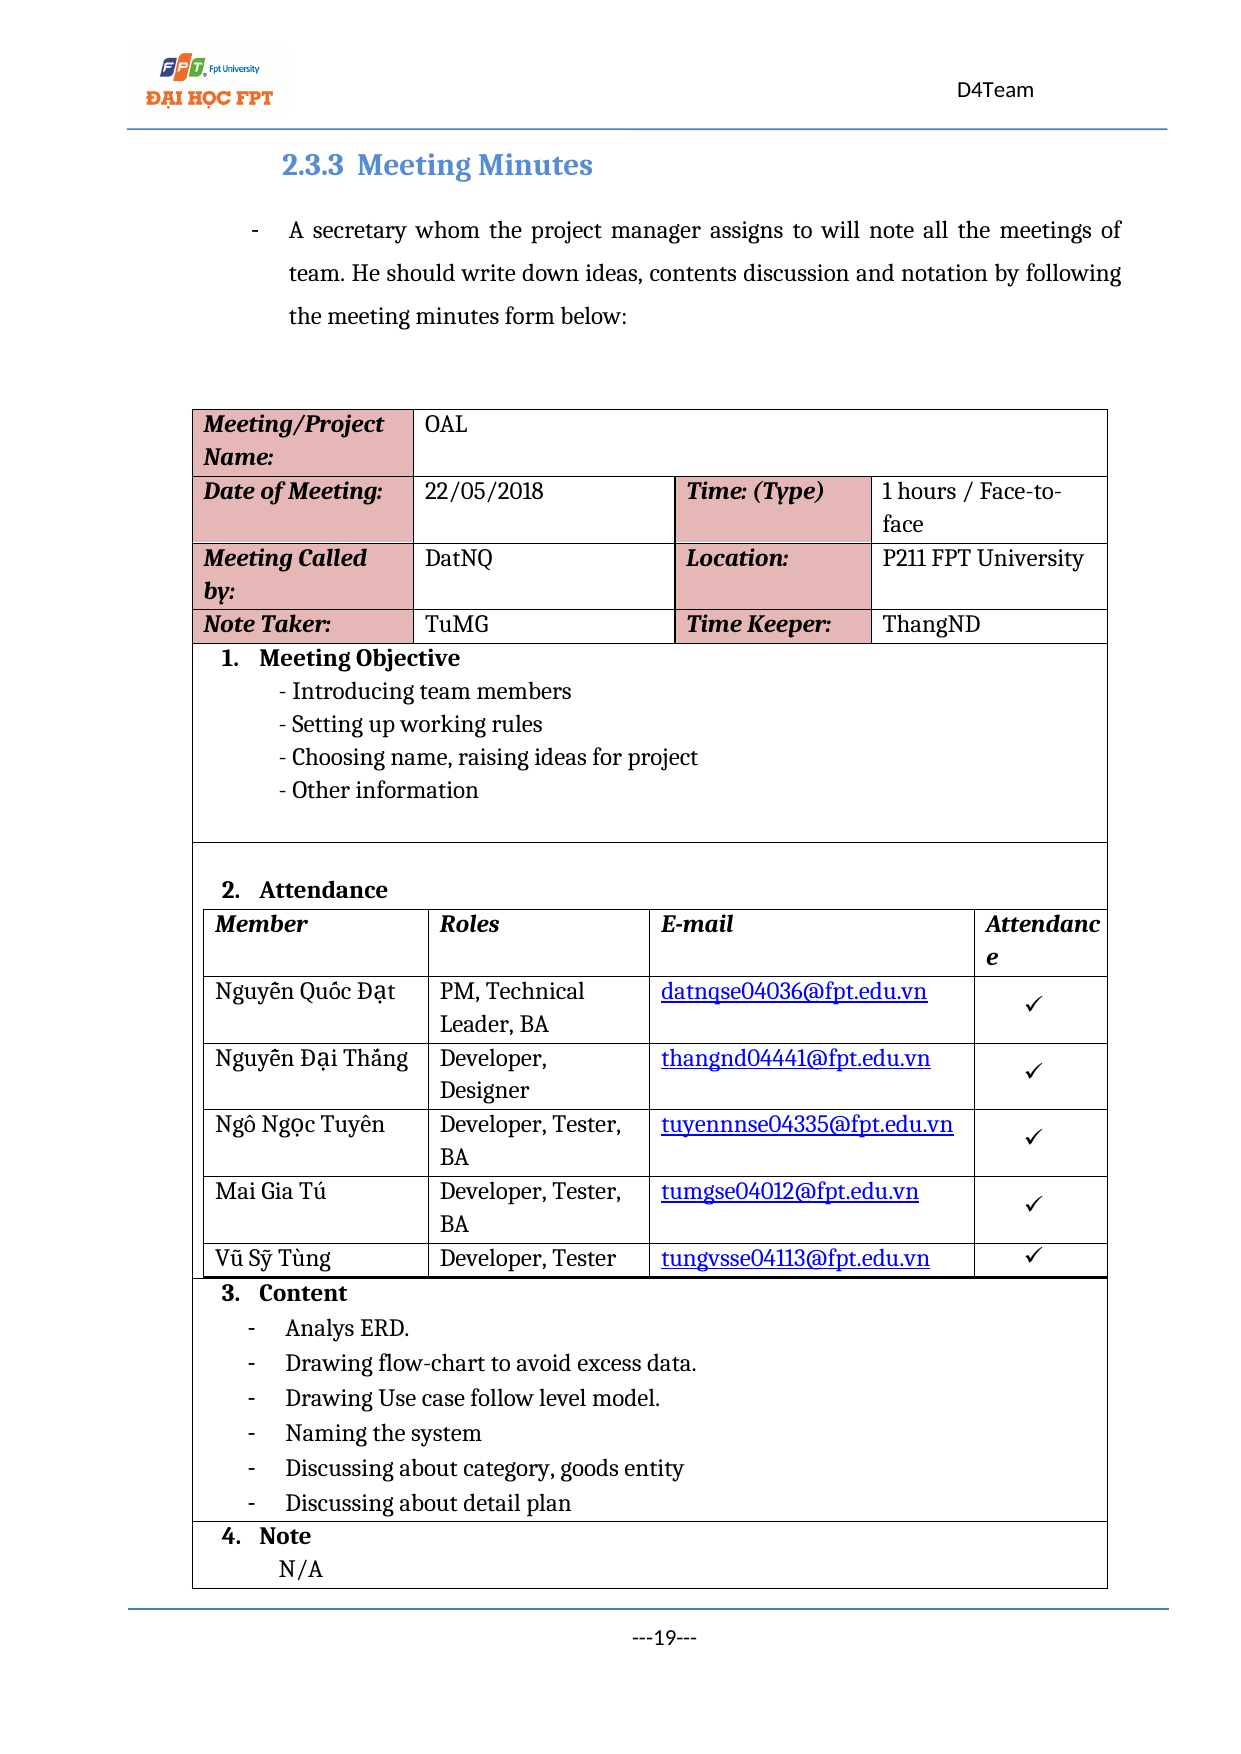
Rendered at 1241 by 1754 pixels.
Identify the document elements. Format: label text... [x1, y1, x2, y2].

table_cell Location: [676, 544, 871, 609]
table_cell Time: (Type) [676, 477, 871, 542]
table_header OAL [414, 410, 1107, 476]
subtitle Meeting Minutes [282, 148, 1122, 184]
table_cell P211 FPT University [872, 544, 1107, 609]
table_cell Attendance [193, 843, 1107, 1278]
table_cell Meeting Called by: [193, 544, 413, 609]
table_cell DatNQ [414, 544, 674, 609]
table_cell Content Analys ERD. Drawing flow-chart to avoid excess data. Drawing Use case follow level model. Naming the system Discussing about category, goods entity Discussing about detail plan [193, 1279, 1107, 1521]
table_cell 22/05/2018 [414, 477, 674, 542]
table_header Meeting/Project Name: [193, 410, 413, 476]
picture [129, 46, 290, 116]
table_cell Note N/A [193, 1522, 1107, 1588]
table_cell Date of Meeting: [193, 477, 413, 542]
table_cell Note Taker: [193, 610, 413, 643]
table_cell Time Keeper: [676, 610, 871, 643]
table_cell Meeting Objective - Introducing team members - Setting up working rules - Choosing name, raising ideas for project - Other information [193, 644, 1107, 842]
table_cell TuMG [414, 610, 674, 643]
table_cell ThangND [872, 610, 1107, 643]
table_cell 1 hours / Face-to-face [872, 477, 1107, 542]
list A secretary whom the project manager assigns to will note all the meetings of team. He should write down ideas, contents discussion and notation by following the meeting minutes form below: [251, 214, 1122, 331]
